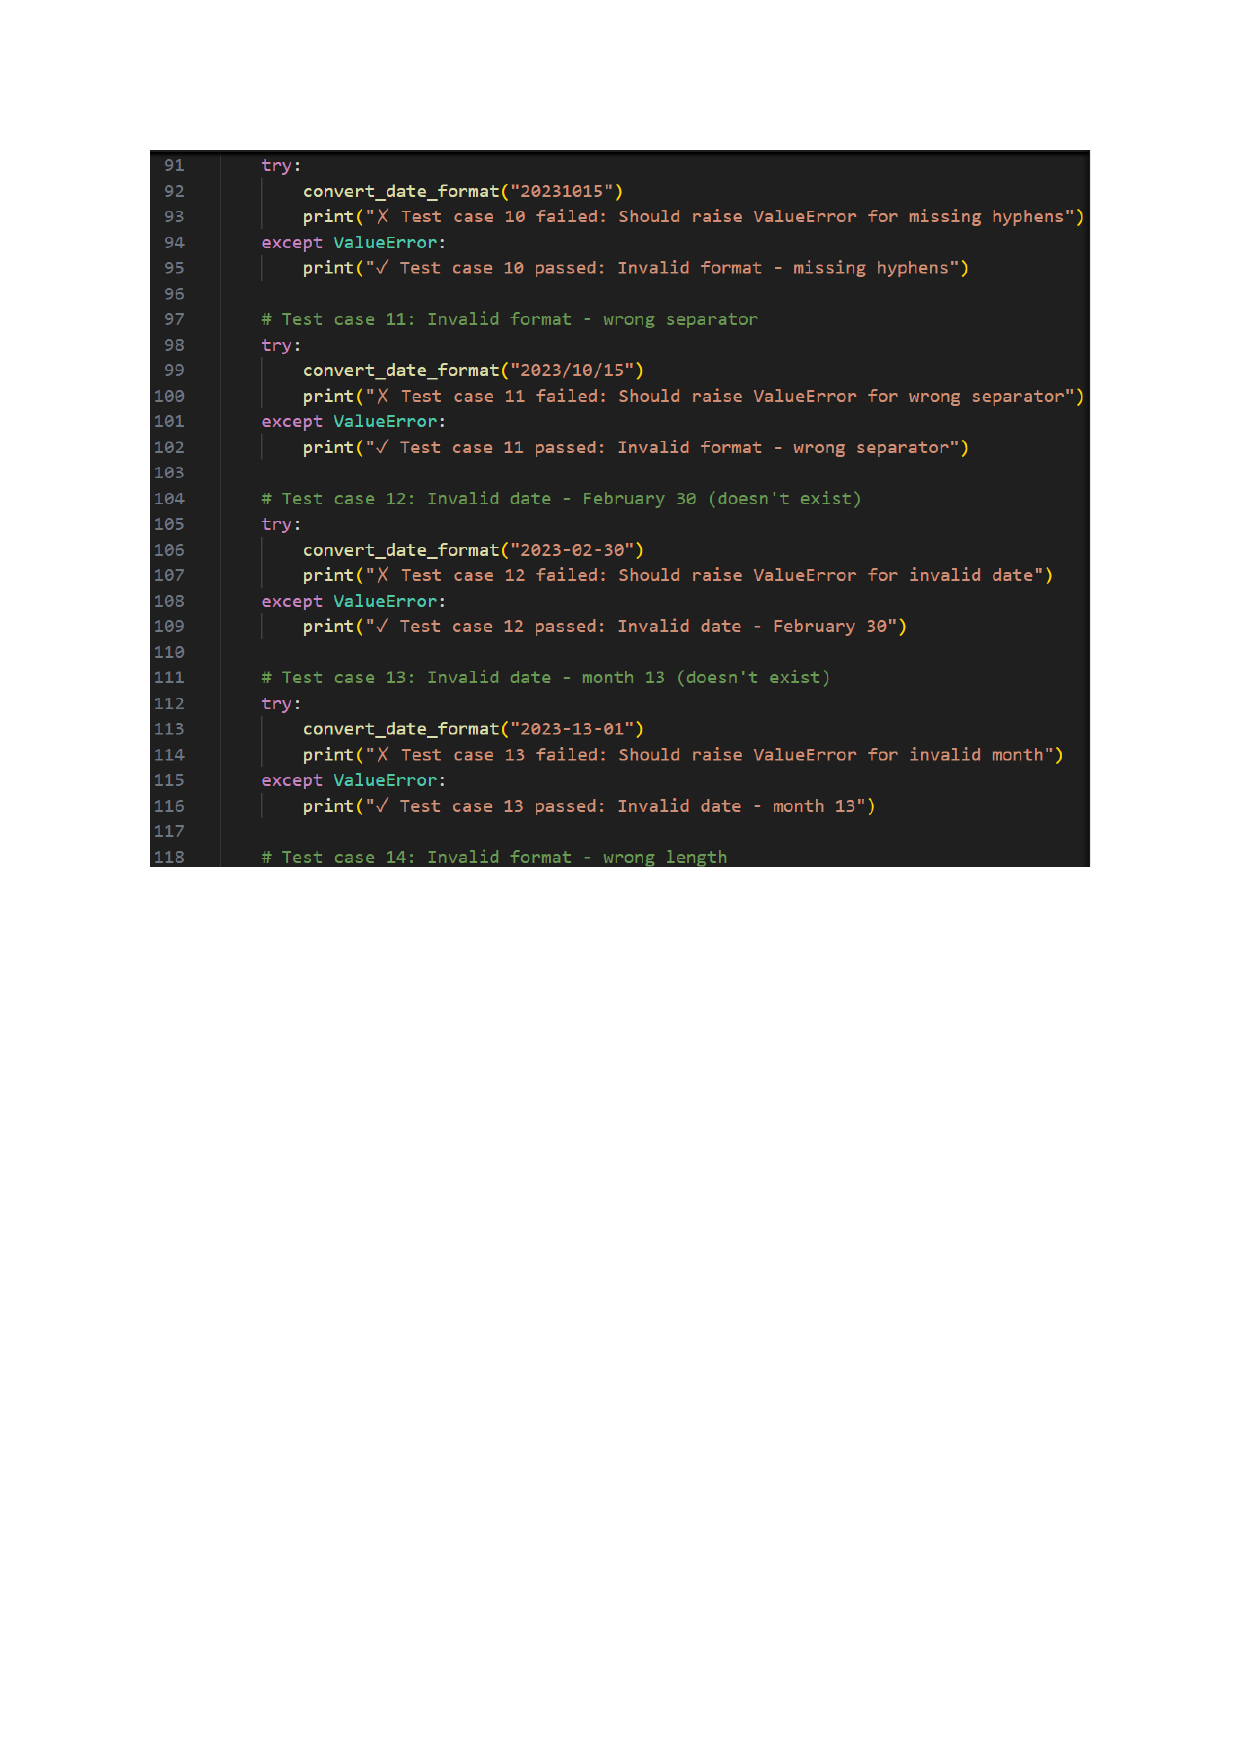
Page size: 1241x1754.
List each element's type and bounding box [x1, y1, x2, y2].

picture [150, 150, 1091, 867]
